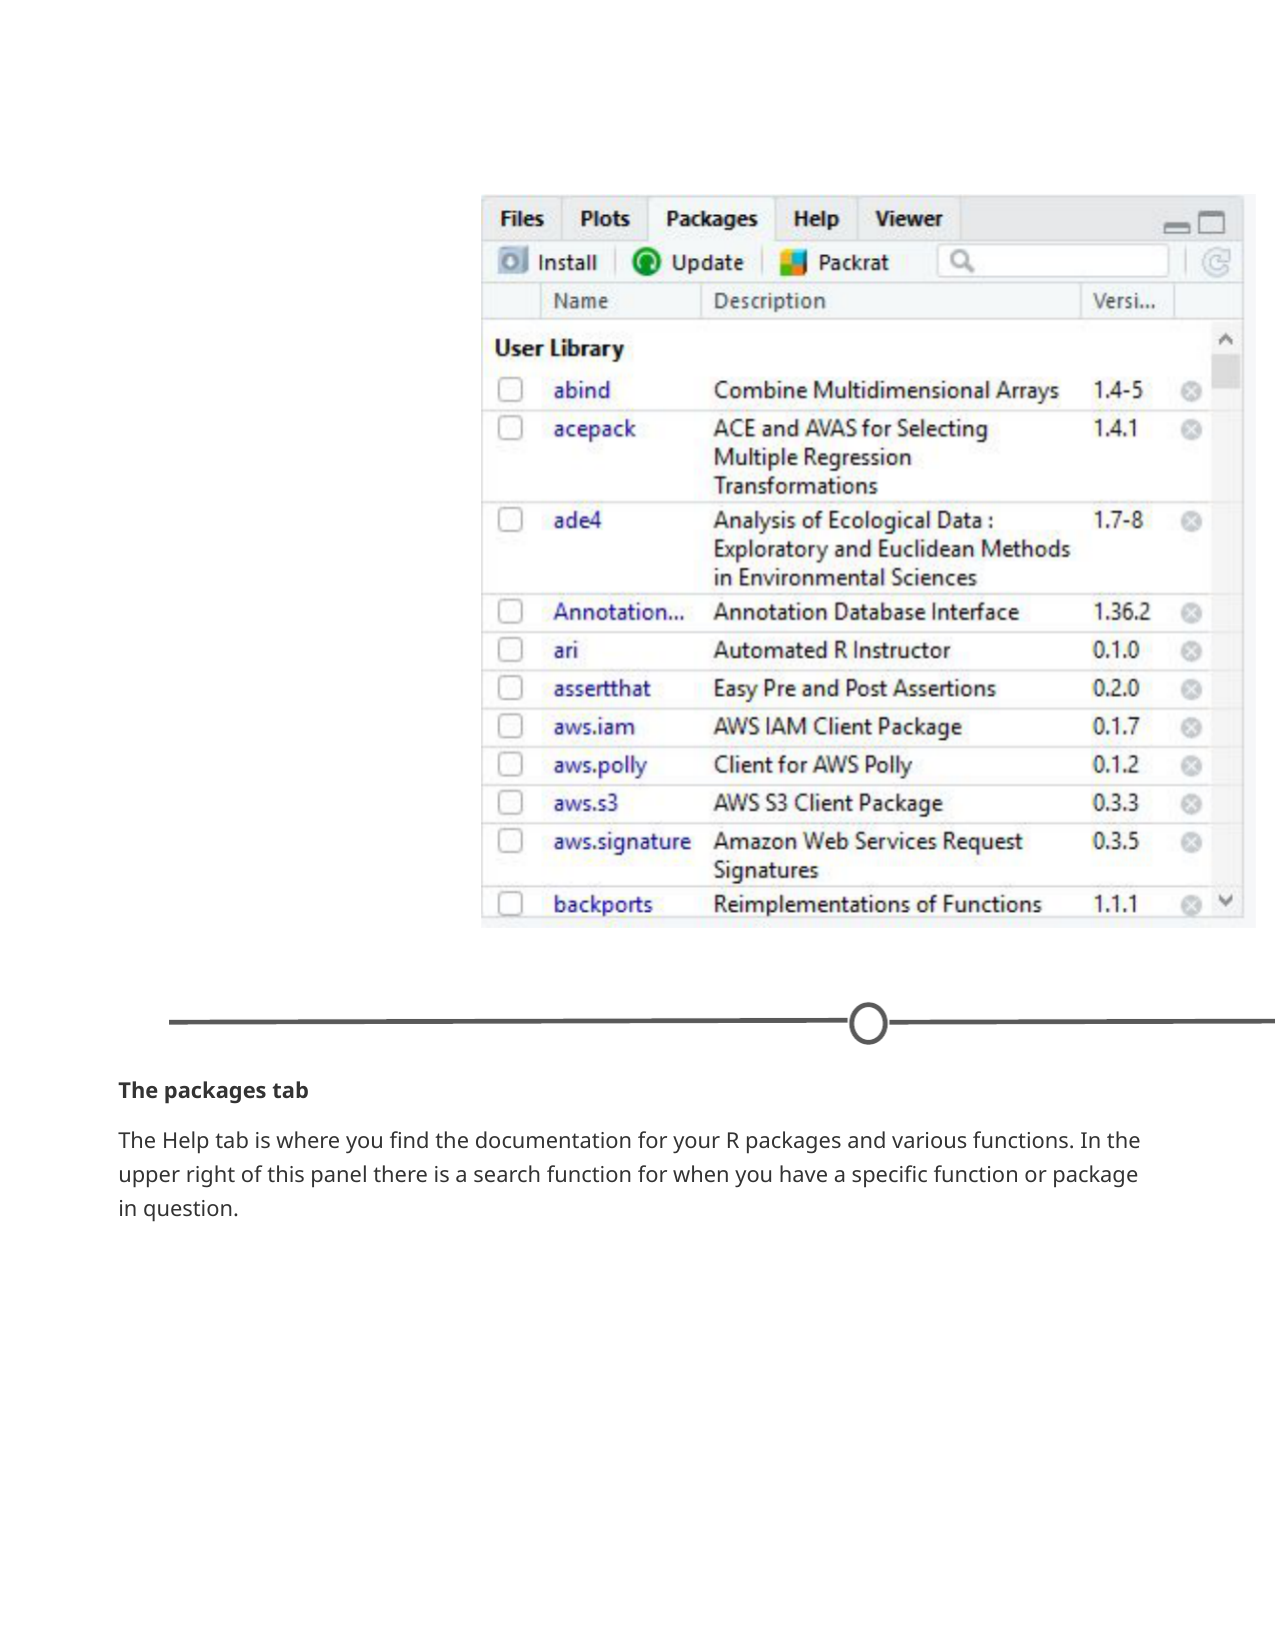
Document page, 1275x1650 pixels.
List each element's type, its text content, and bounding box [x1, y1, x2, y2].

text The Help tab is where you find the documentation for your R packages and various functions. In the upper right of this panel there is a search function for when you have a specific function or package in question. [118, 1125, 1157, 1223]
picture [118, 118, 1275, 1057]
text The packages tab [118, 1075, 1157, 1105]
